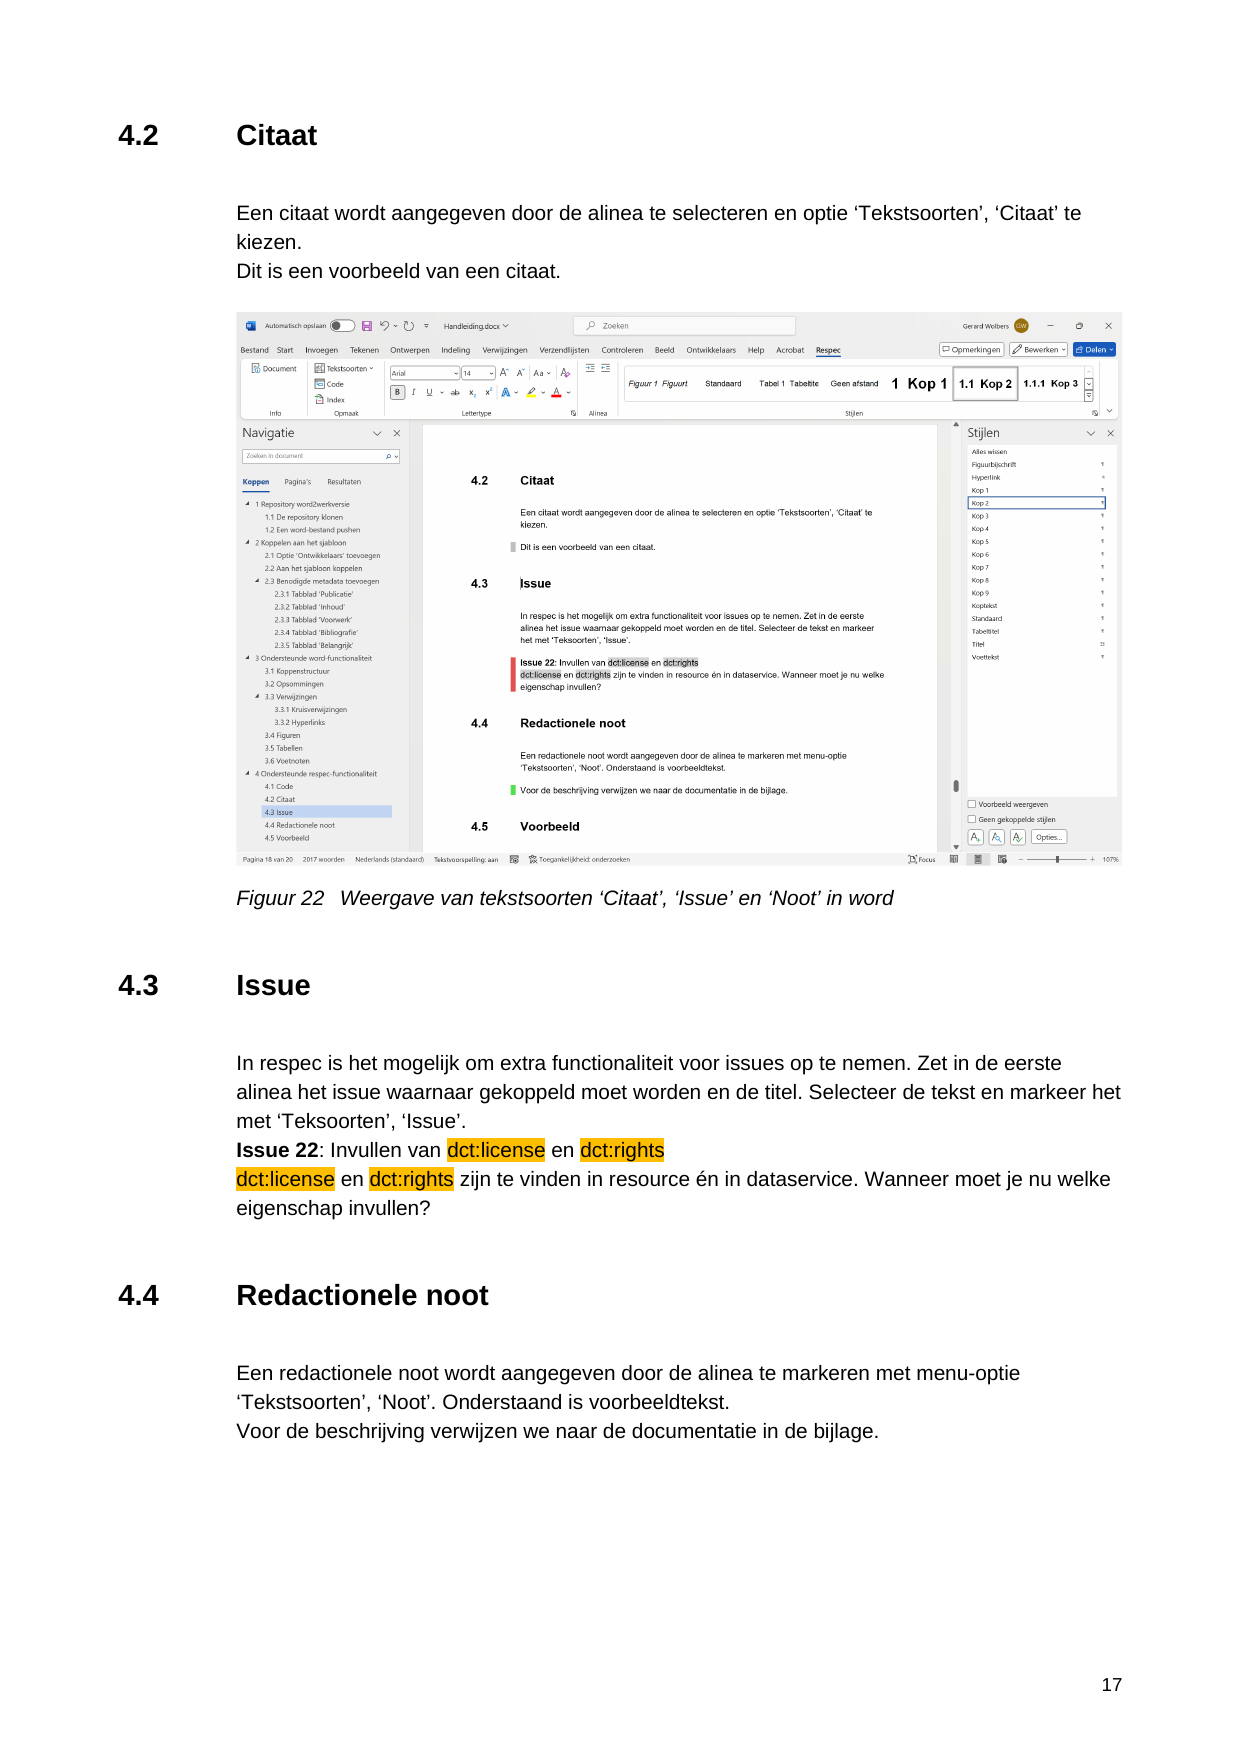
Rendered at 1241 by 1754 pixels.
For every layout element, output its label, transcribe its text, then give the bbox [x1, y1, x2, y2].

subtitle Issue [118, 968, 1122, 1001]
text Weergave van tekstsoorten ‘Citaat’, ‘Issue’ en ‘Noot’ in word [236, 880, 1122, 909]
subtitle Citaat [118, 118, 1122, 152]
text Dit is een voorbeeld van een citaat. [236, 254, 1122, 283]
text dct:license en dct:rights zijn te vinden in resource én in dataservice. Wanneer moet je nu welke eigenschap invullen? [236, 1162, 1122, 1220]
text Voor de beschrijving verwijzen we naar de documentatie in de bijlage. [236, 1414, 1122, 1443]
text Issue 22: Invullen van dct:license en dct:rights [236, 1133, 1122, 1162]
subtitle Redactionele noot [118, 1278, 1122, 1312]
text Een redactionele noot wordt aangegeven door de alinea te markeren met menu-optie ‘Tekstsoorten’, ‘Noot’. Onderstaand is voorbeeldtekst. [236, 1356, 1122, 1414]
text In respec is het mogelijk om extra functionaliteit voor issues op te nemen. Zet in de eerste alinea het issue waarnaar gekoppeld moet worden en de titel. Selecteer de tekst en markeer het met ‘Teksoorten’, ‘Issue’. [236, 1045, 1122, 1133]
text Een citaat wordt aangegeven door de alinea te selecteren en optie ‘Tekstsoorten’, ‘Citaat’ te kiezen. [236, 195, 1122, 254]
picture [236, 312, 1123, 866]
